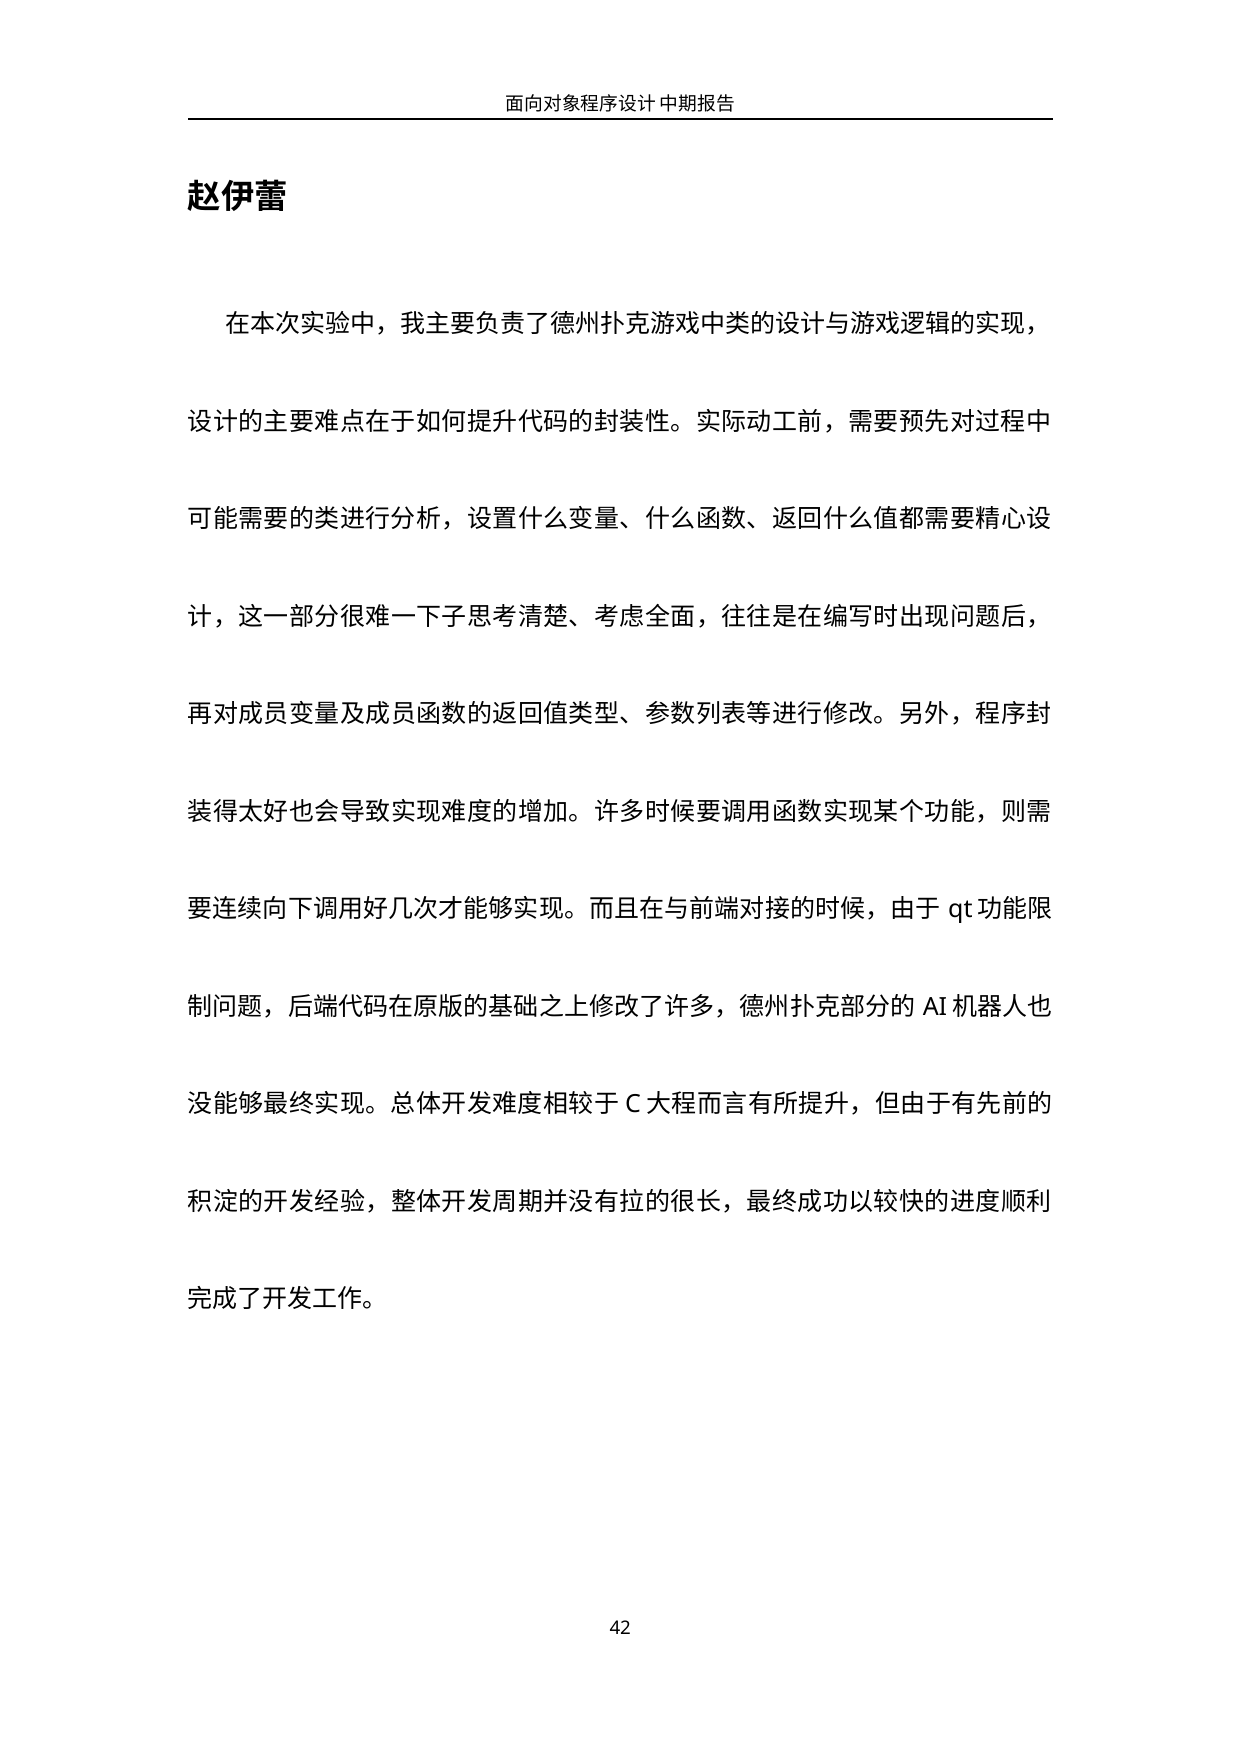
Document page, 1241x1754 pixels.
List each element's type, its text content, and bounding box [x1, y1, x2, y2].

text 在本次实验中，我主要负责了德州扑克游戏中类的设计与游戏逻辑的实现，设计的主要难点在于如何提升代码的封装性。实际动工前，需要预先对过程中可能需要的类进行分析，设置什么变量、什么函数、返回什么值都需要精心设计，这一部分很难一下子思考清楚、考虑全面，往往是在编写时出现问题后，再对成员变量及成员函数的返回值类型、参数列表等进行修改。另外，程序封装得太好也会导致实现难度的增加。许多时候要调用函数实现某个功能，则需要连续向下调用好几次才能够实现。而且在与前端对接的时候，由于qt功能限制问题，后端代码在原版的基础之上修改了许多，德州扑克部分的AI机器人也没能够最终实现。总体开发难度相较于C大程而言有所提升，但由于有先前的积淀的开发经验，整体开发周期并没有拉的很长，最终成功以较快的进度顺利完成了开发工作。 [187, 289, 1053, 1329]
subtitle 赵伊蕾 [187, 162, 1053, 227]
